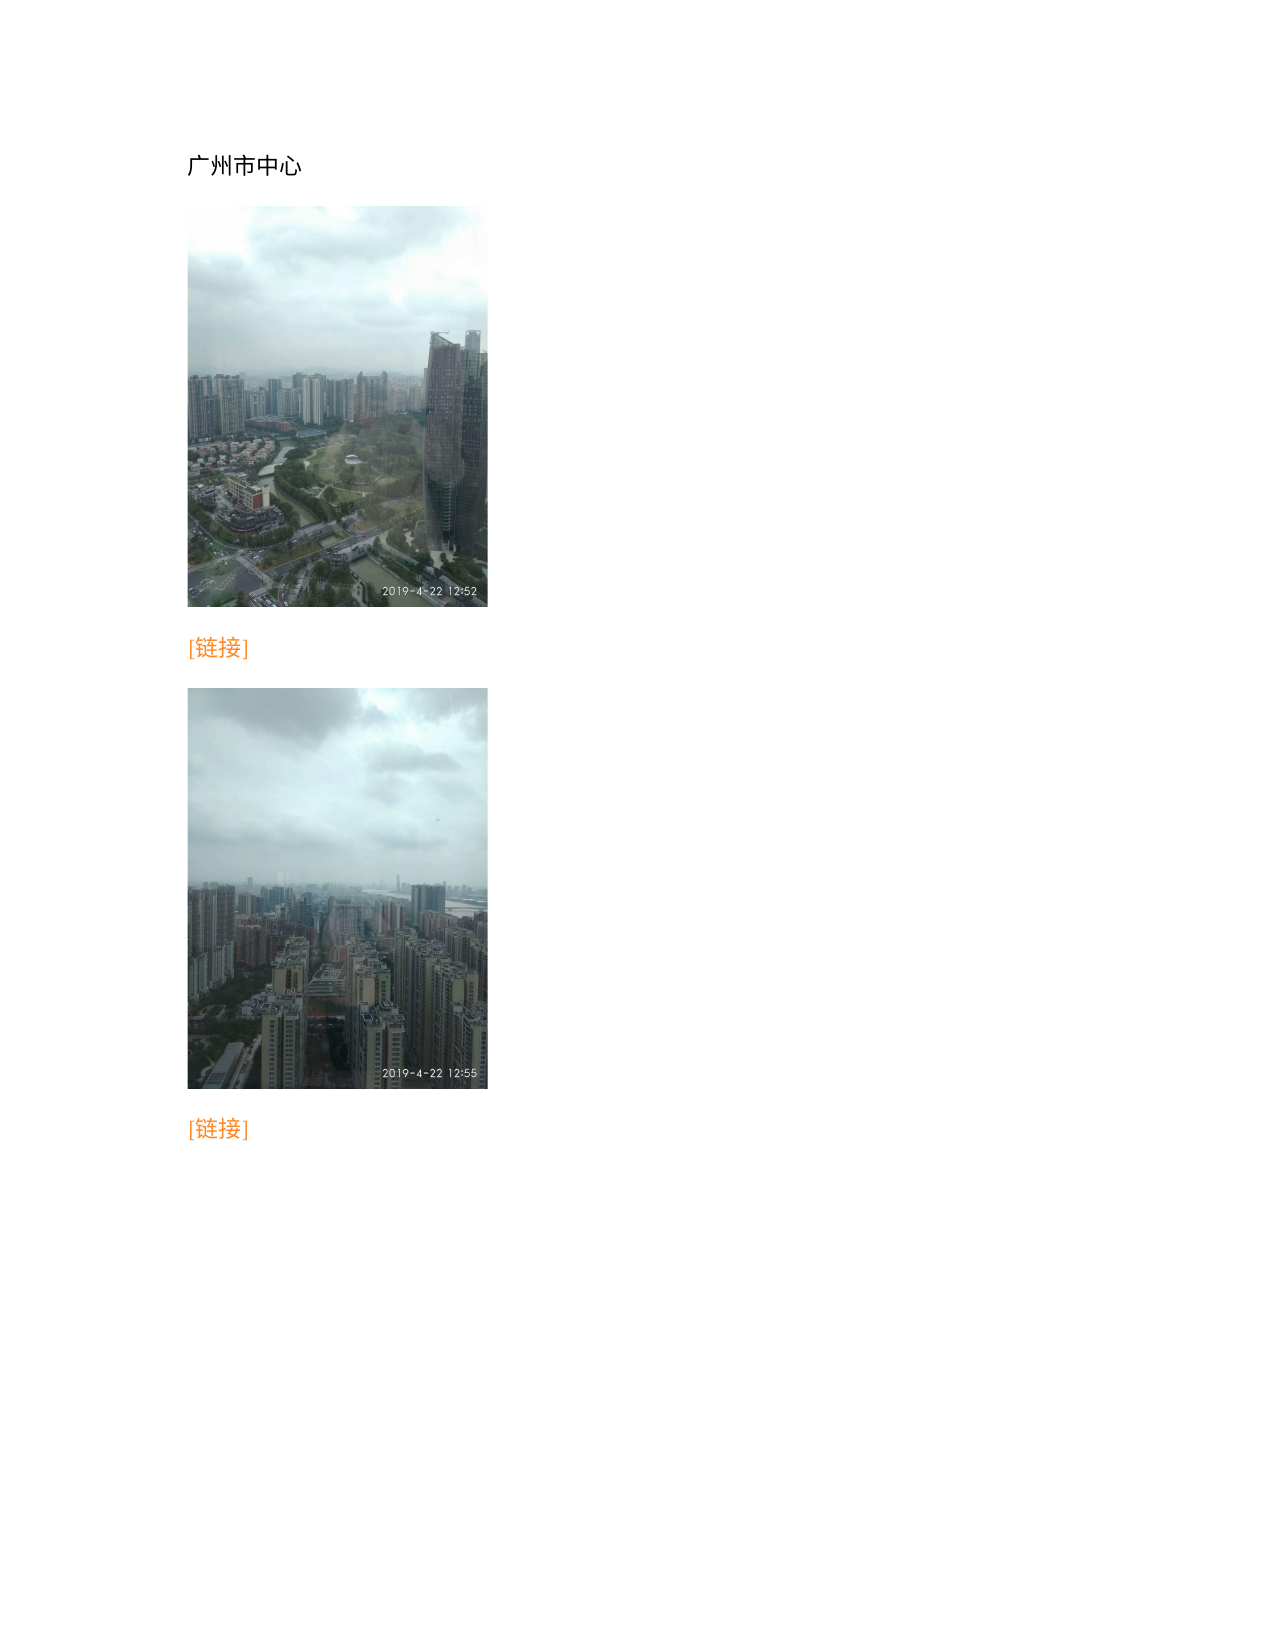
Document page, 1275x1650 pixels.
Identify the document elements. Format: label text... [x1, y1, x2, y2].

text [链接] [187, 631, 1087, 663]
text 广州市中心 [187, 150, 1087, 181]
picture [187, 688, 488, 1089]
text [链接] [187, 1113, 1087, 1144]
picture [187, 206, 488, 607]
